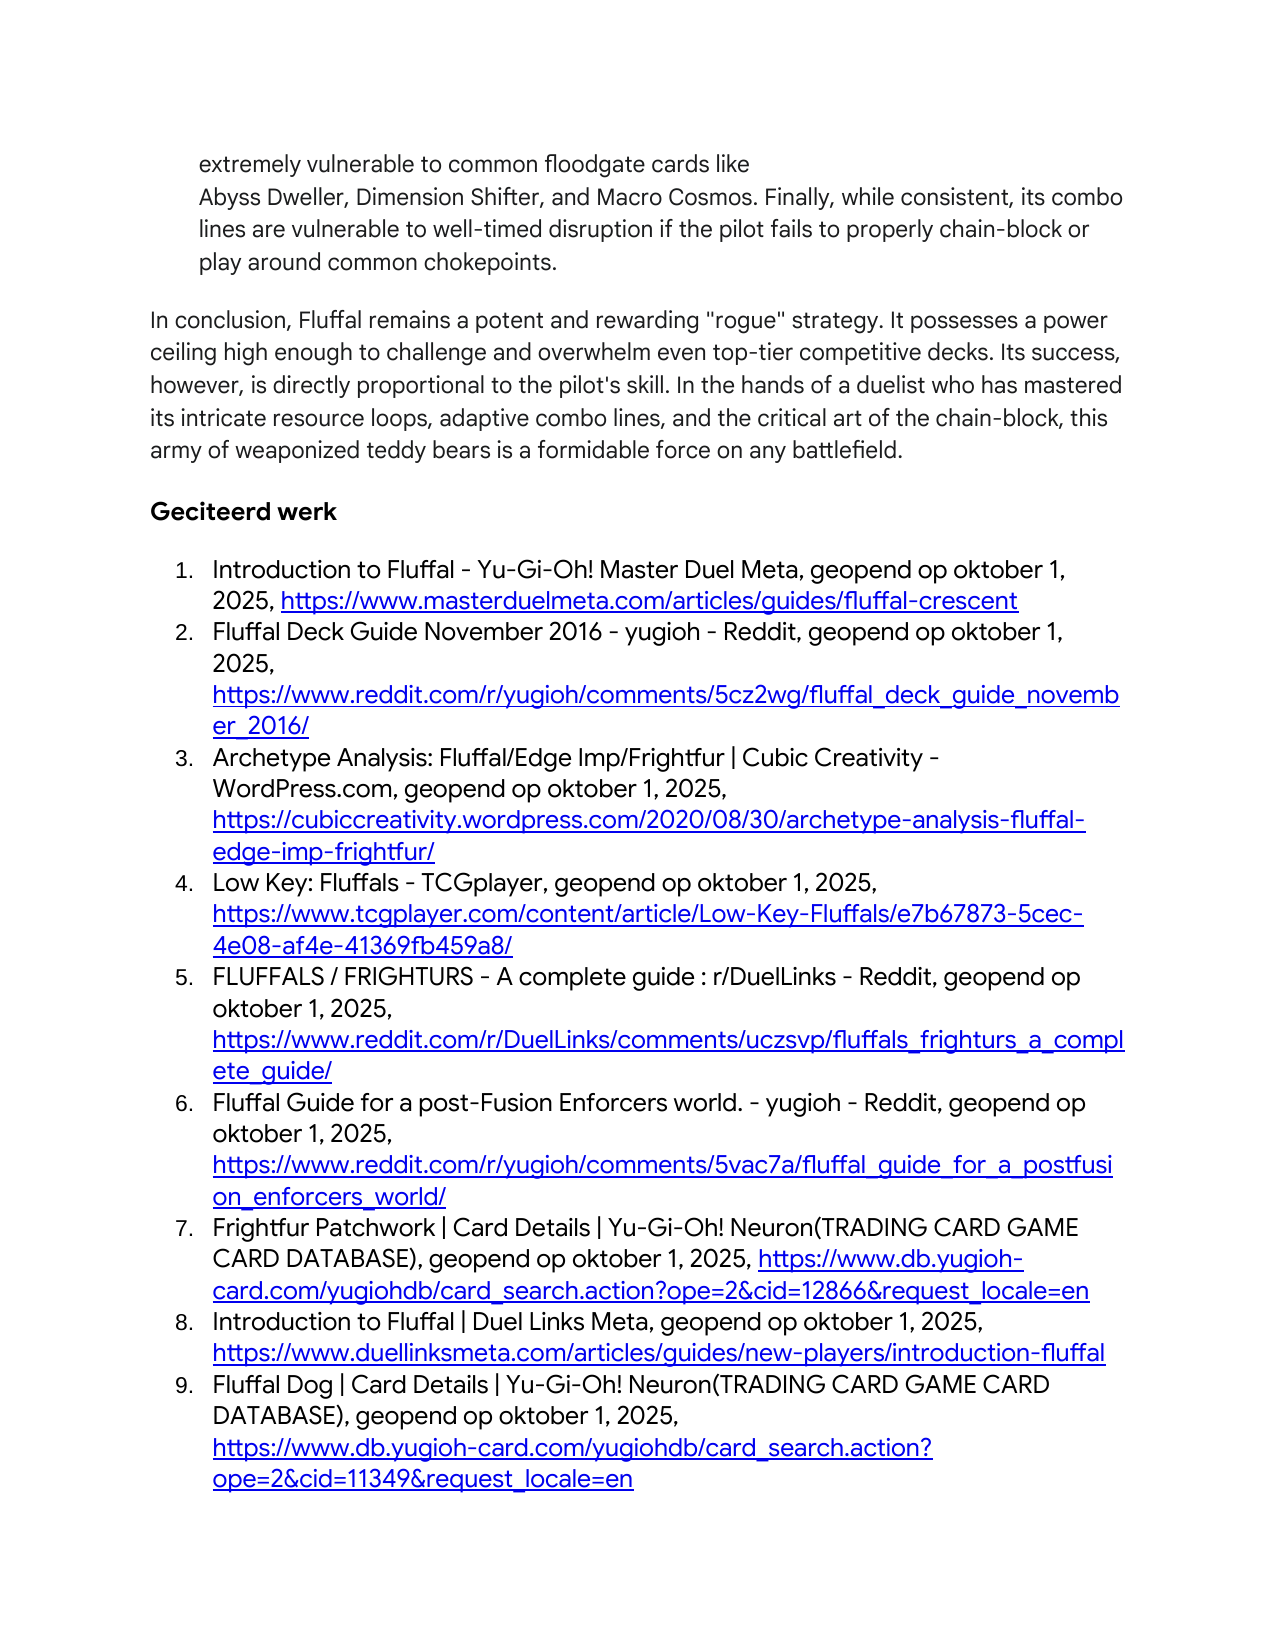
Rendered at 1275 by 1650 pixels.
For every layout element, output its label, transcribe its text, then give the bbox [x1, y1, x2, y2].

text In conclusion, Fluffal remains a potent and rewarding "rogue" strategy. It possesses a power ceiling high enough to challenge and overwhelm even top-tier competitive decks. Its success, however, is directly proportional to the pilot's skill. In the hands of a duelist who has mastered its intricate resource loops, adaptive combo lines, and the critical art of the chain-block, this army of weaponized teddy bears is a formidable force on any battlefield. [150, 306, 1125, 465]
list FLUFFALS / FRIGHTURS - A complete guide : r/DuelLinks - Reddit, geopend op oktober 1, 2025, https://www.reddit.com/r/DuelLinks/comments/uczsvp/fluffals_frighturs_a_complete_guide/ [175, 961, 1125, 1087]
list Archetype Analysis: Fluffal/Edge Imp/Frightfur | Cubic Creativity - WordPress.com, geopend op oktober 1, 2025, https://cubiccreativity.wordpress.com/2020/08/30/archetype-analysis-fluffal-edge-imp-frightfur/ [175, 742, 1125, 867]
list Fluffal Guide for a post-Fusion Enforcers world. - yugioh - Reddit, geopend op oktober 1, 2025, https://www.reddit.com/r/yugioh/comments/5vac7a/fluffal_guide_for_a_postfusion_enforcers_world/ [175, 1087, 1125, 1212]
list Low Key: Fluffals - TCGplayer, geopend op oktober 1, 2025, https://www.tcgplayer.com/content/article/Low-Key-Fluffals/e7b67873-5cec-4e08-af4e-41369fb459a8/ [175, 867, 1125, 961]
list Introduction to Fluffal | Duel Links Meta, geopend op oktober 1, 2025, https://www.duellinksmeta.com/articles/guides/new-players/introduction-fluffal [175, 1306, 1125, 1369]
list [161, 150, 1125, 277]
list Introduction to Fluffal - Yu-Gi-Oh! Master Duel Meta, geopend op oktober 1, 2025, https://www.masterduelmeta.com/articles/guides/fluffal-crescent [175, 554, 1125, 617]
list Fluffal Deck Guide November 2016 - yugioh - Reddit, geopend op oktober 1, 2025, https://www.reddit.com/r/yugioh/comments/5cz2wg/fluffal_deck_guide_november_2016/ [175, 617, 1125, 742]
subtitle Geciteerd werk [150, 496, 1125, 527]
list Frightfur Patchwork | Card Details | Yu-Gi-Oh! Neuron(TRADING CARD GAME CARD DATABASE), geopend op oktober 1, 2025, https://www.db.yugioh-card.com/yugiohdb/card_search.action?ope=2&cid=12866&request_locale=en [175, 1212, 1125, 1306]
list Fluffal Dog | Card Details | Yu-Gi-Oh! Neuron(TRADING CARD GAME CARD DATABASE), geopend op oktober 1, 2025, https://www.db.yugioh-card.com/yugiohdb/card_search.action?ope=2&cid=11349&request_locale=en [175, 1369, 1125, 1494]
